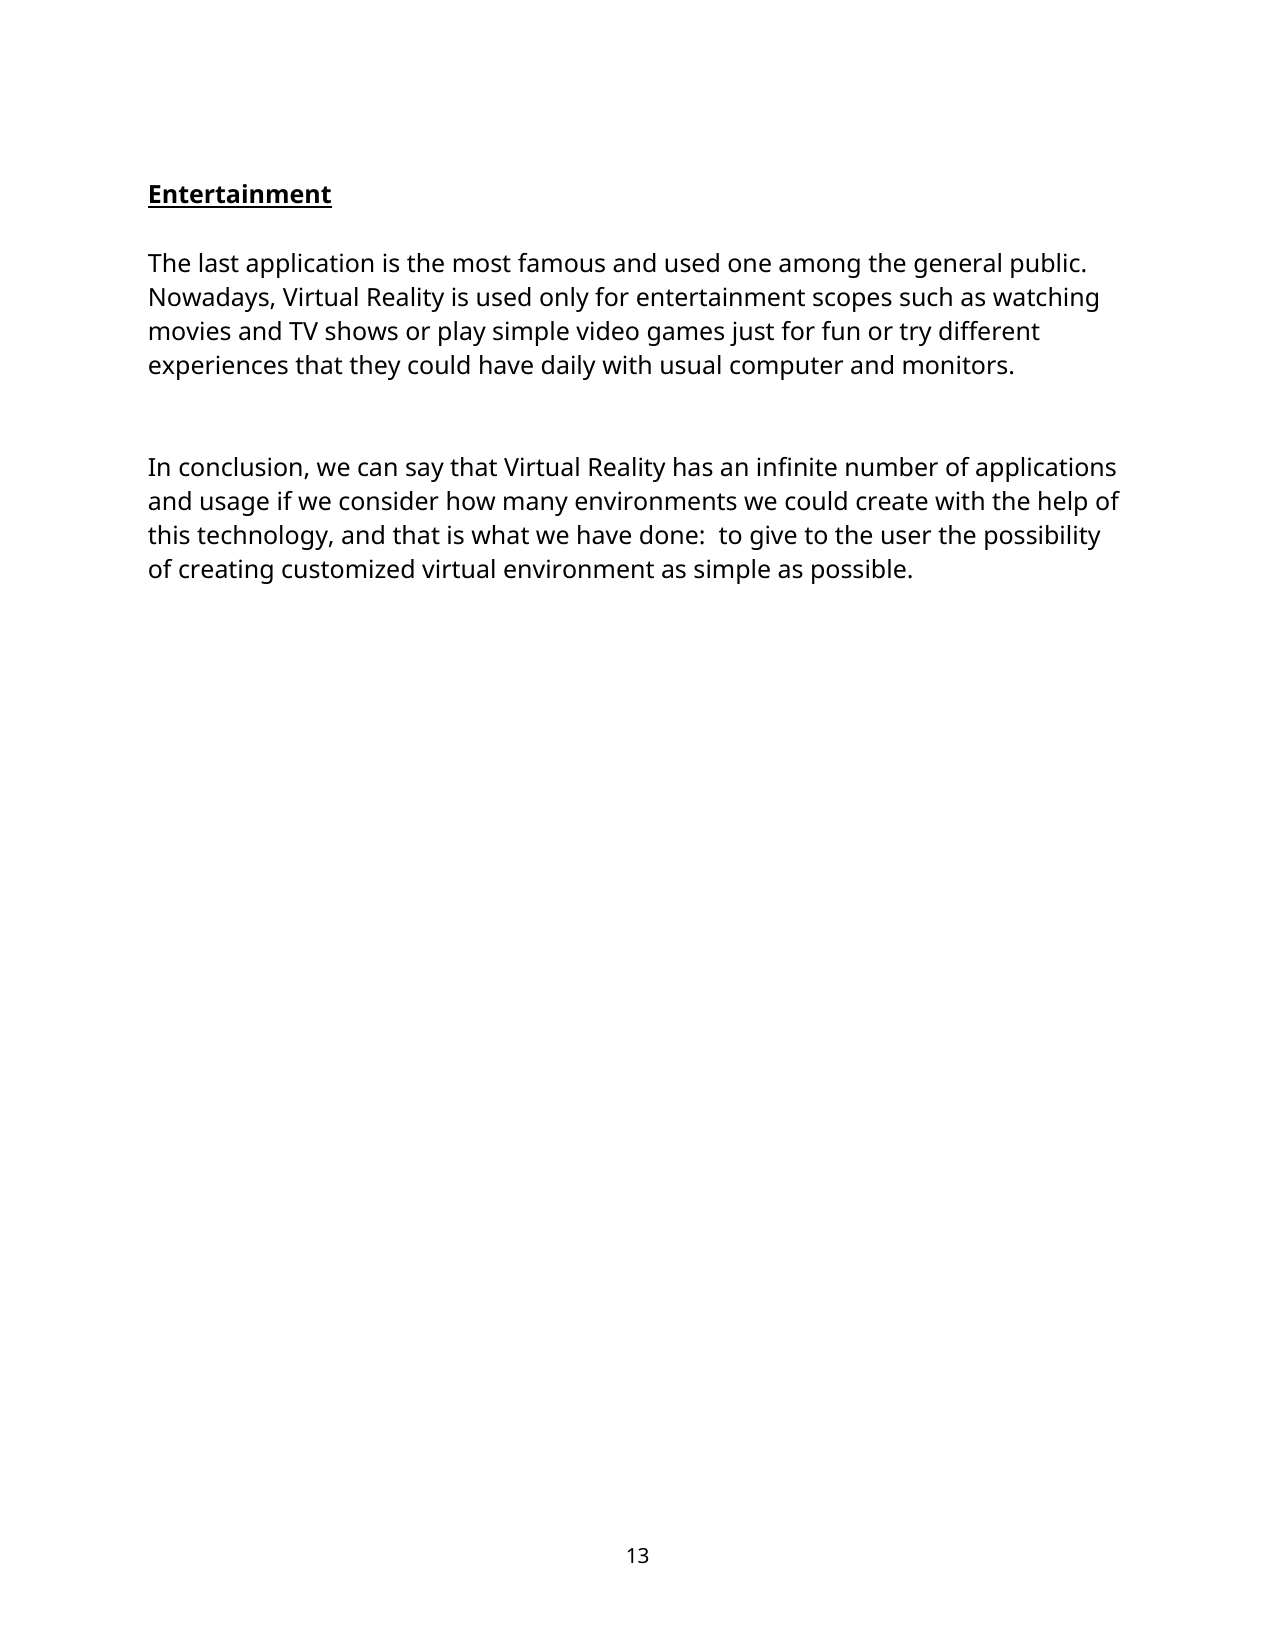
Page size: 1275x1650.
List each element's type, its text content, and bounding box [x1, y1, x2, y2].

text The last application is the most famous and used one among the general public. Nowadays, Virtual Reality is used only for entertainment scopes such as watching movies and TV shows or play simple video games just for fun or try different experiences that they could have daily with usual computer and monitors. [148, 245, 1127, 382]
text Entertainment [148, 177, 1127, 211]
text In conclusion, we can say that Virtual Reality has an infinite number of applications and usage if we consider how many environments we could create with the help of this technology, and that is what we have done: to give to the user the possibility of creating customized virtual environment as simple as possible. [148, 450, 1127, 586]
